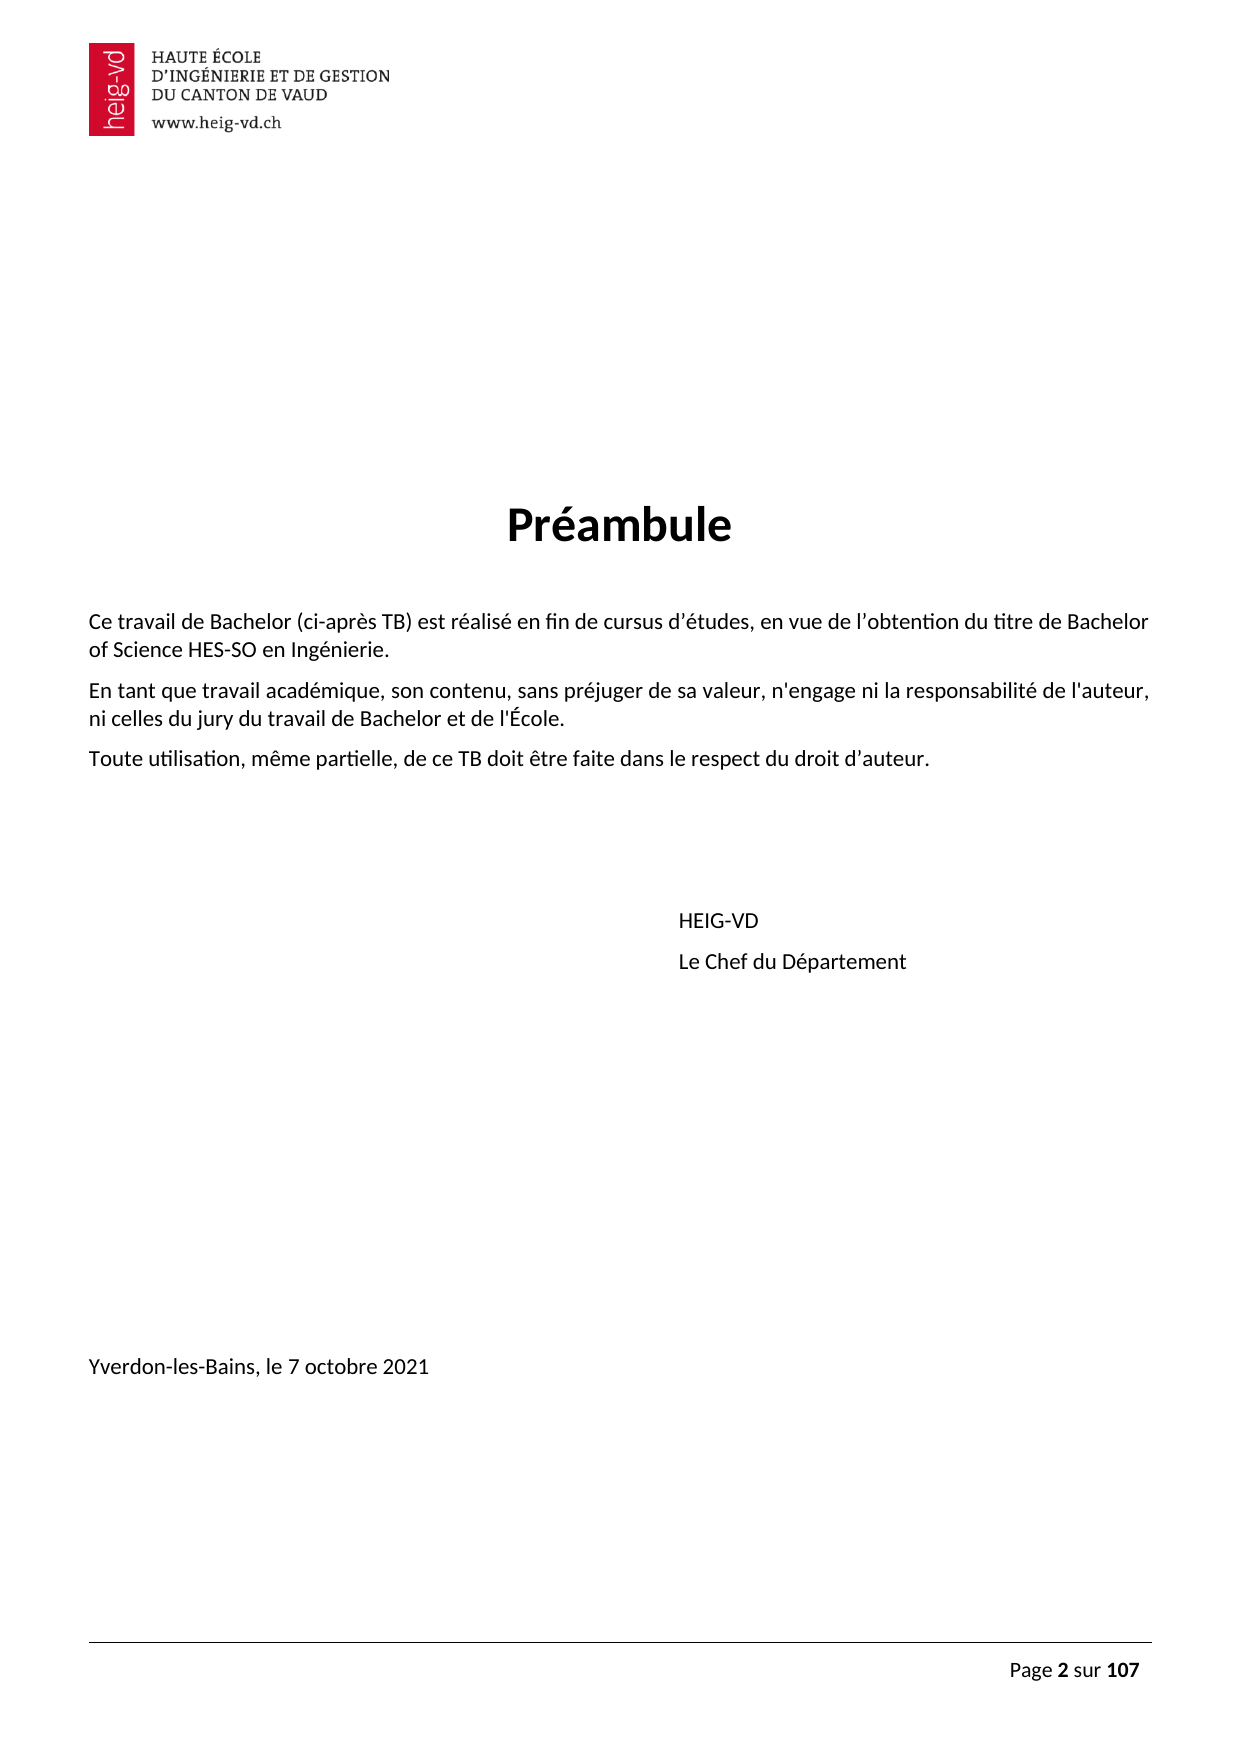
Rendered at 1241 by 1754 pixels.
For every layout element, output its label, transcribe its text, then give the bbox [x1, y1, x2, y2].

text Le Chef du Département [89, 947, 1152, 975]
picture [89, 43, 389, 136]
text Préambule [89, 493, 1152, 554]
text Yverdon-les-Bains, le [89, 1352, 1152, 1380]
text Ce travail de Bachelor (ci-après TB) est réalisé en fin de cursus d’études, en vue de l’obtention du titre de Bachelor of Science HES-SO en Ingénierie. [89, 607, 1152, 663]
text En tant que travail académique, son contenu, sans préjuger de sa valeur, n'engage ni la responsabilité de l'auteur, ni celles du jury du travail de Bachelor et de l'École. [89, 676, 1152, 732]
text HEIG-VD [89, 906, 1152, 934]
text Toute utilisation, même partielle, de ce TB doit être faite dans le respect du droit d’auteur. [89, 744, 1152, 772]
